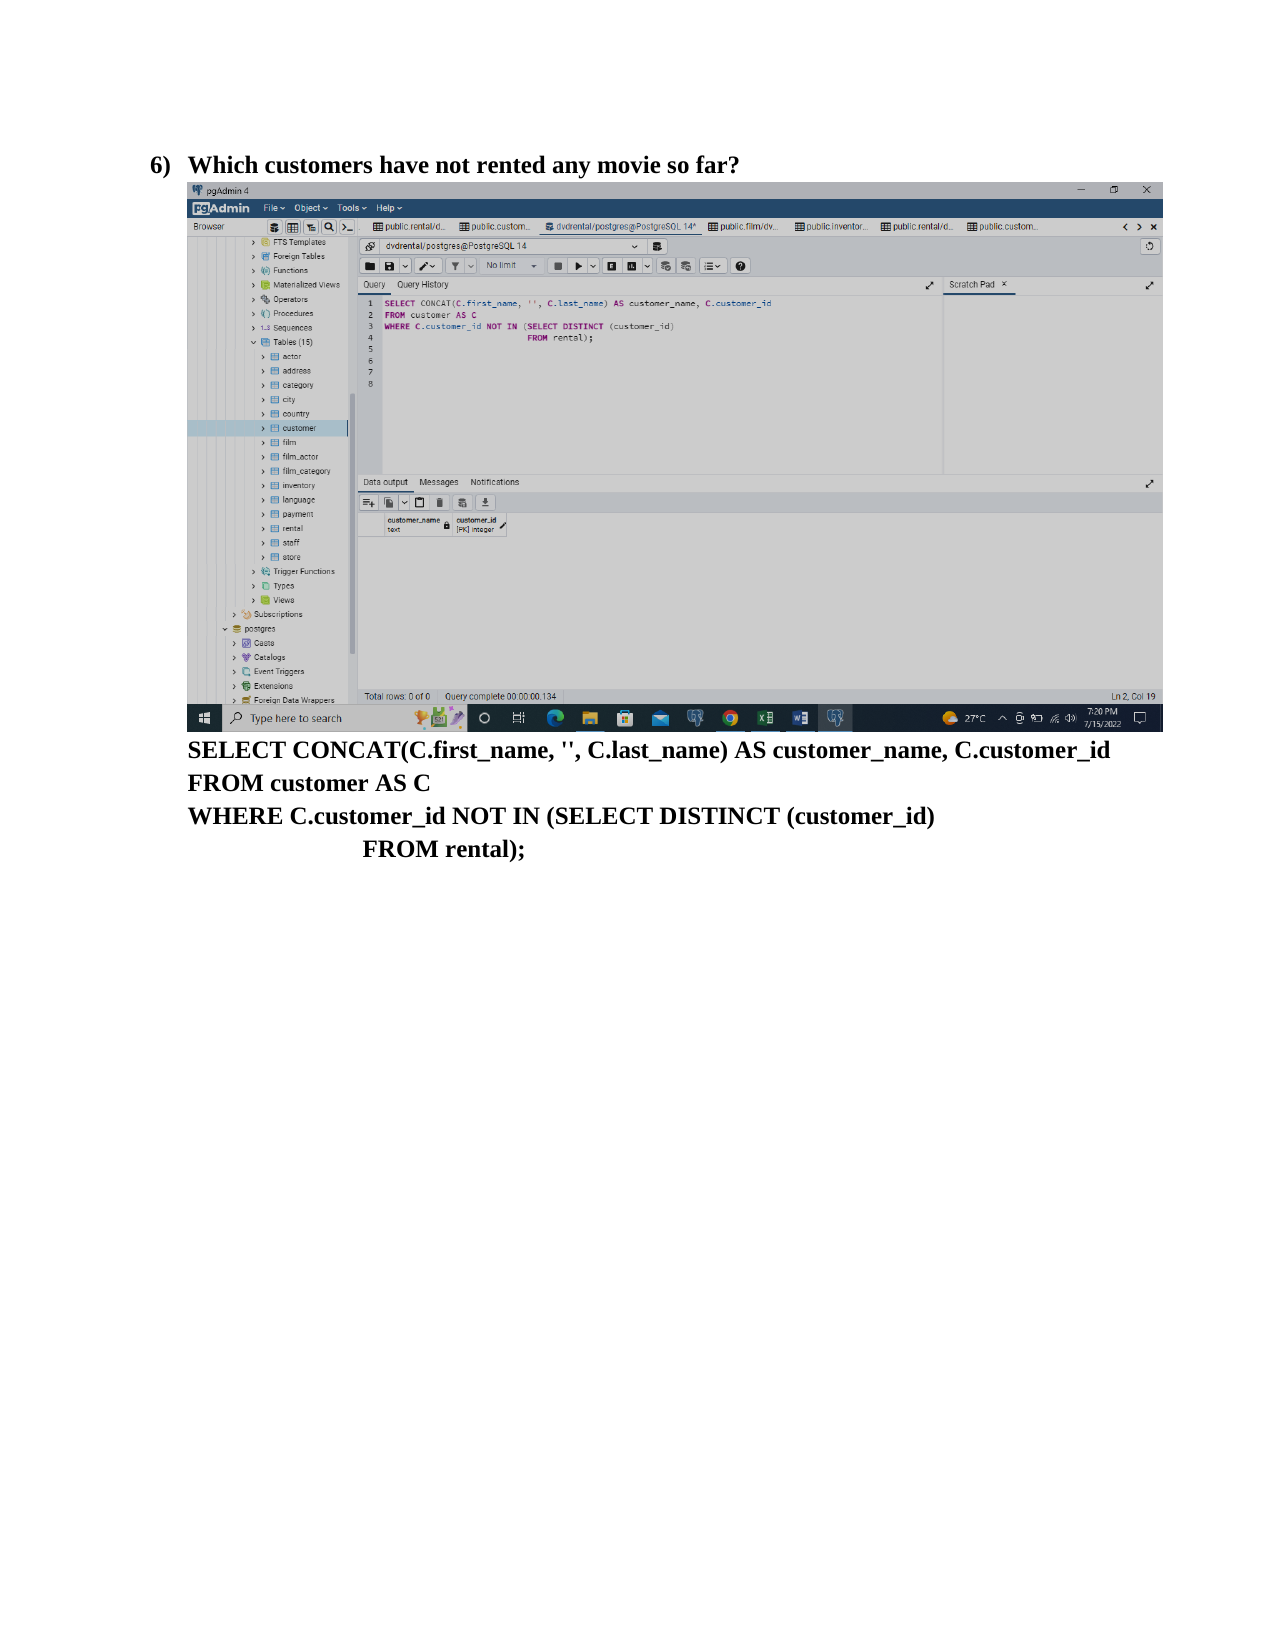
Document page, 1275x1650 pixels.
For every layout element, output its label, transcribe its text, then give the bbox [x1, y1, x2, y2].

picture [187, 182, 1163, 732]
list Which customers have not rented any movie so far? [150, 150, 1125, 179]
list FROM rental); [187, 834, 1125, 863]
list WHERE C.customer_id NOT IN (SELECT DISTINCT (customer_id) [187, 801, 1125, 830]
list SELECT CONCAT(C.first_name, '', C.last_name) AS customer_name, C.customer_id [187, 735, 1125, 764]
list FROM customer AS C [187, 768, 1125, 797]
